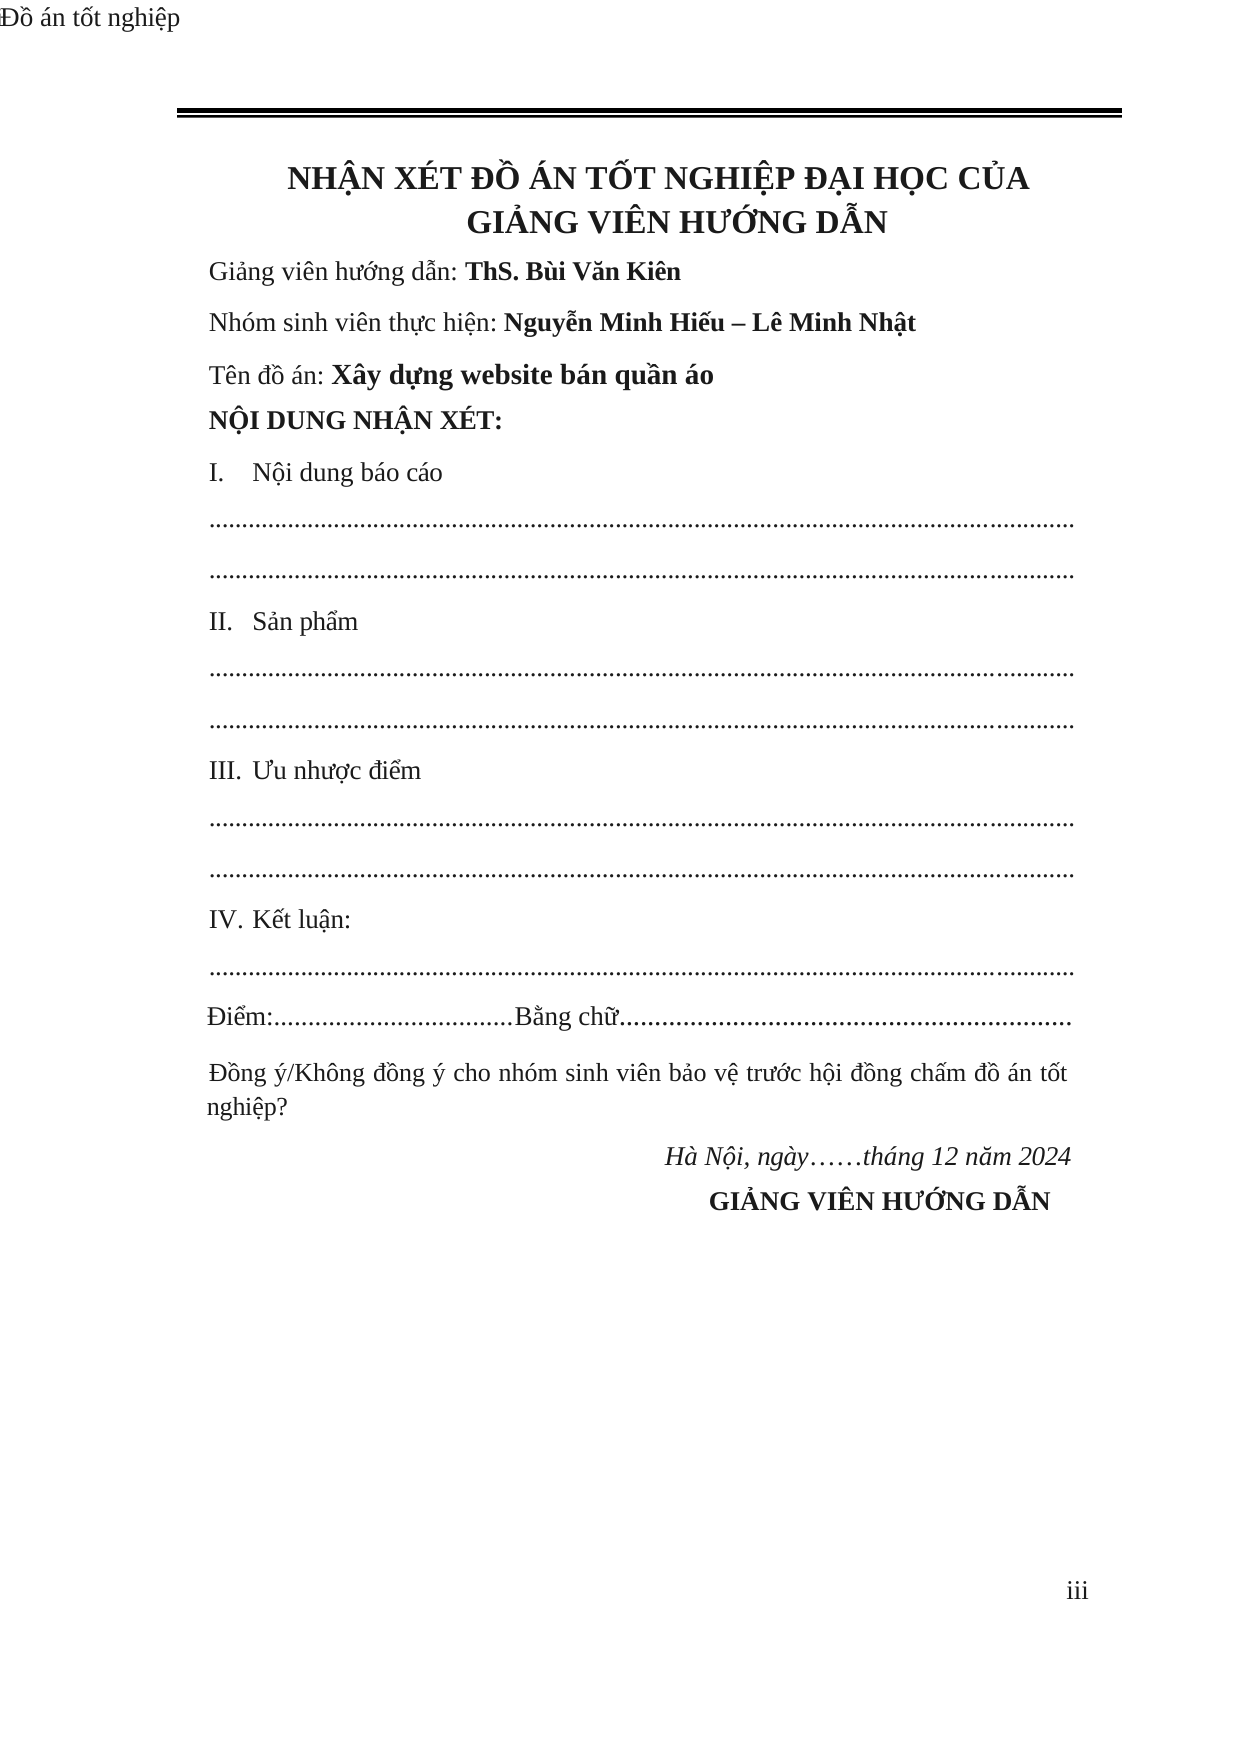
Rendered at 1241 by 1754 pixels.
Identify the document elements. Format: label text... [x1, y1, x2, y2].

text .................................................................................................................................... [207, 502, 1077, 533]
text Đồng ý/Không đồng ý cho nhóm sinh viên bảo vệ trước hội đồng chấm đồ án tốt nghiệp? [207, 1057, 1067, 1121]
text Hà Nội, ngày……tháng 12 năm 2024 [664, 1141, 1088, 1172]
text NỘI DUNG NHẬN XÉT: [207, 404, 1088, 436]
text Giảng viên hướng dẫn: ThS. Bùi Văn Kiên [207, 255, 1088, 286]
list Nội dung báo cáo [207, 456, 1120, 487]
text Tên đồ án: Xây dựng website bán quần áo [207, 357, 1088, 391]
text .................................................................................................................................... [207, 852, 1088, 883]
list Sản phẩm [207, 605, 1120, 636]
text Nhóm sinh viên thực hiện: Nguyễn Minh Hiếu – Lê Minh Nhật [207, 306, 1088, 337]
list Ưu nhược điểm [207, 754, 1120, 785]
text GIẢNG VIÊN HƯỚNG DẪN [708, 1185, 1088, 1216]
text .................................................................................................................................... [207, 801, 1088, 832]
text .................................................................................................................................... [207, 554, 1077, 585]
text .................................................................................................................................... [207, 652, 1077, 683]
list Kết luận: [207, 903, 1120, 934]
text .................................................................................................................................... [207, 703, 1088, 734]
text NHẬN XÉT ĐỒ ÁN TỐT NGHIỆP ĐẠI HỌC CỦA GIẢNG VIÊN HƯỚNG DẪN [228, 158, 1088, 241]
text .................................................................................................................................... Điểm: Bằng chữ................................................................ [207, 950, 1077, 1031]
